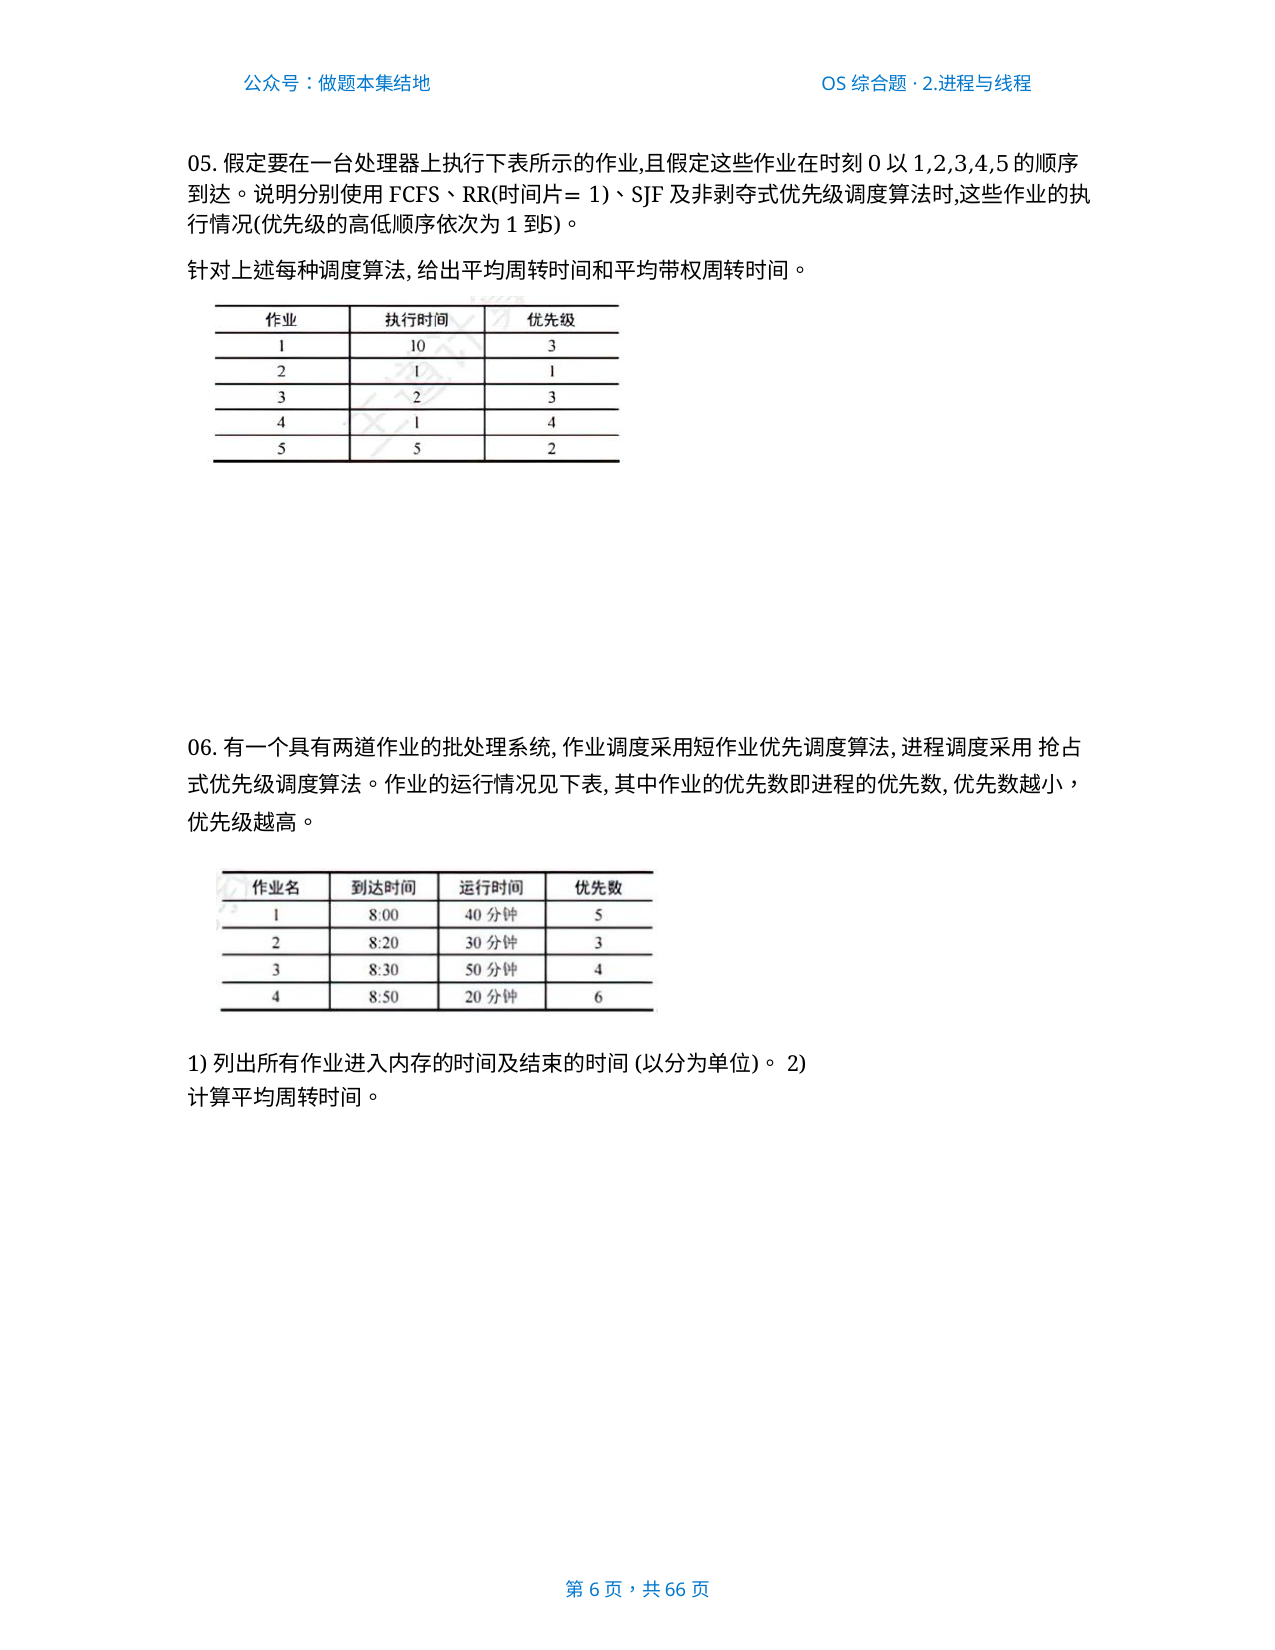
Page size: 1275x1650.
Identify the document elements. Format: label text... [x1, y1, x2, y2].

text 1) 列出所有作业进入内存的时间及结束的时间 (以分为单位)。 2) 计算平均周转时间。 [187, 1048, 825, 1112]
text 05. 假定要在一台处理器上执行下表所示的作业,且假定这些作业在时刻0以1,2,3,4,5的顺序到达。说明分别使用FCFS、RR(时间片= 1)、SJF 及非剥夺式优先级调度算法时,这些作业的执行情况(优先级的高低顺序依次为1 到5)。 [187, 148, 1095, 239]
text 公众号：做题本集结地 OS 综合题 · 2.进程与线程 [150, 76, 1125, 94]
text 第 6 页，共66 页 [150, 1583, 1125, 1600]
picture [216, 868, 658, 1016]
text 针对上述每种调度算法, 给出平均周转时间和平均带权周转时间。 [187, 260, 1125, 283]
picture [206, 296, 624, 465]
text 06. 有一个具有两道作业的批处理系统, 作业调度采用短作业优先调度算法, 进程调度采用 抢占式优先级调度算法。作业的运行情况见下表, 其中作业的优先数即进程的优先数, 优先数越小，优先级越高。 [187, 732, 1095, 836]
